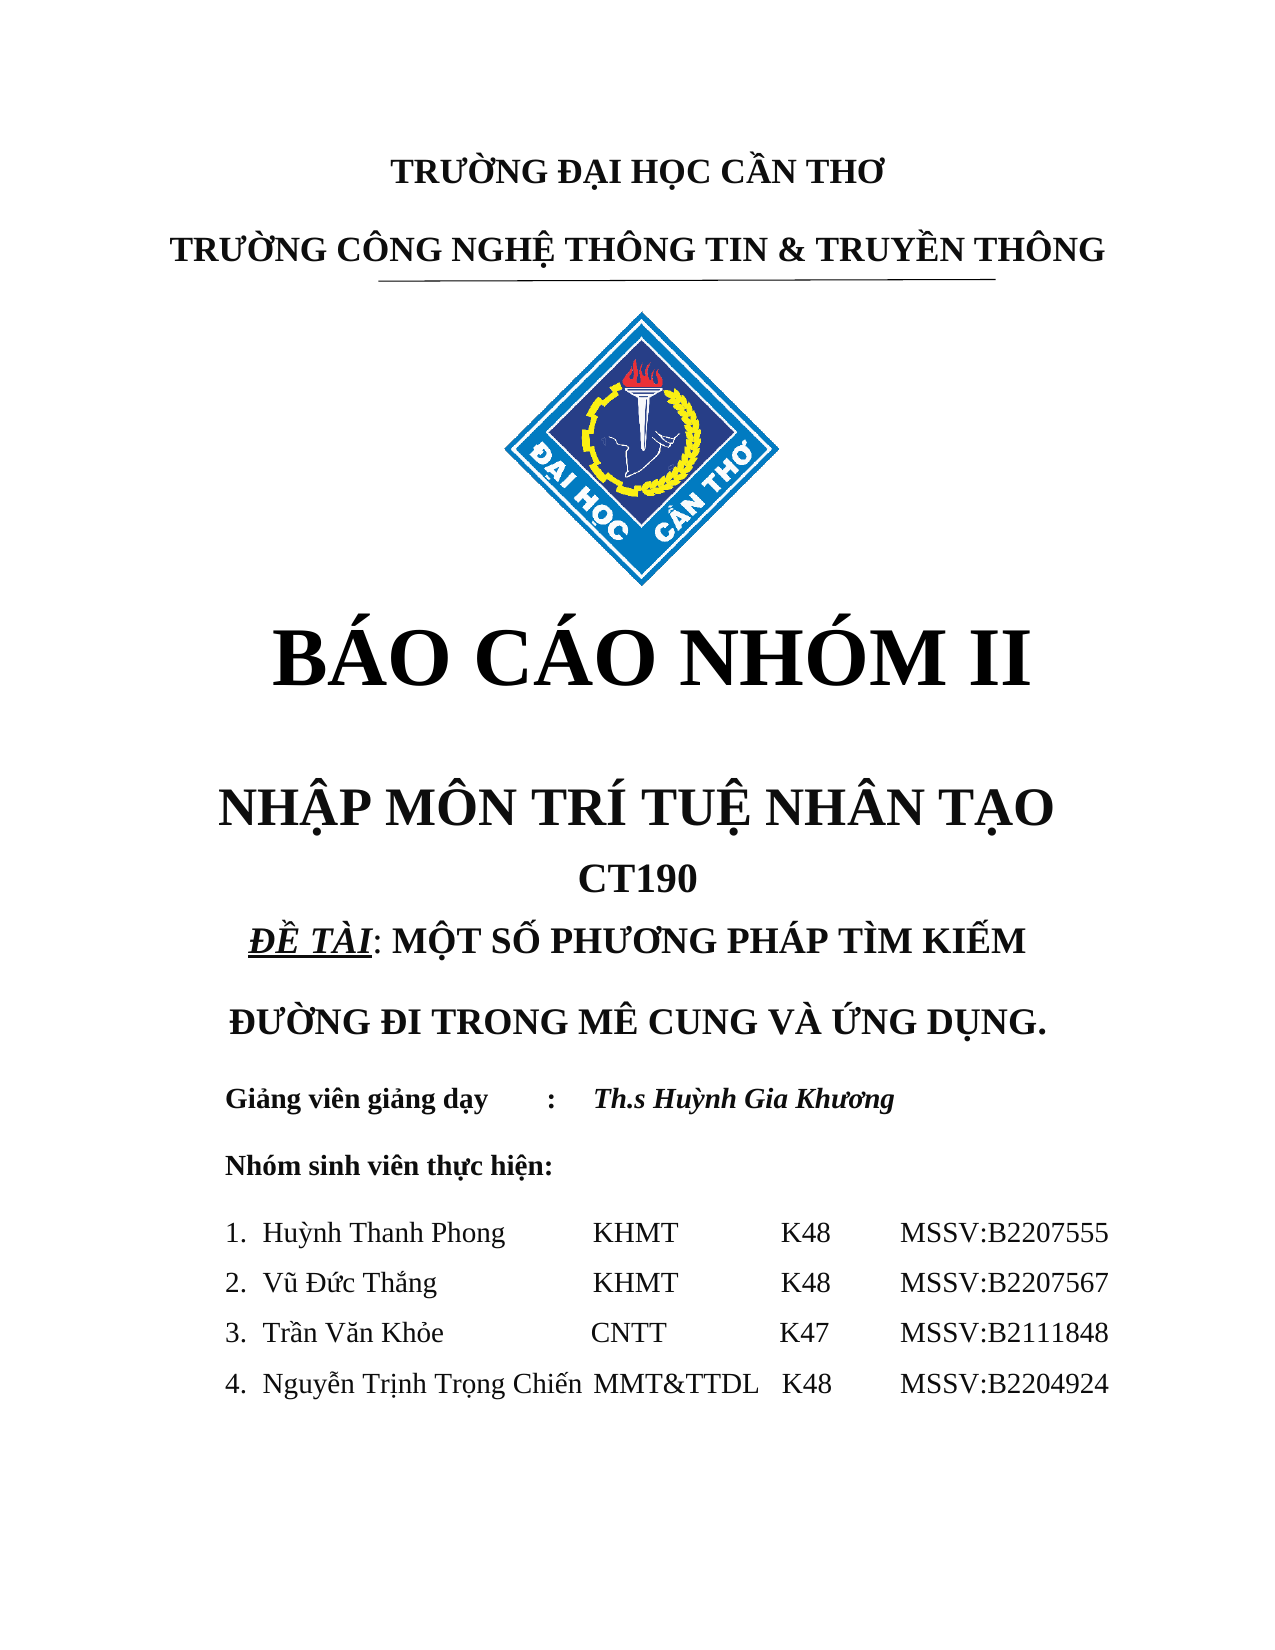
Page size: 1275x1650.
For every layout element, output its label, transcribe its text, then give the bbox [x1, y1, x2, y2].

text Giảng viên giảng dạy : Th.s Huỳnh Gia Khương [150, 1081, 1125, 1114]
text ĐƯỜNG ĐI TRONG MÊ CUNG VÀ ỨNG DỤNG. [150, 999, 1125, 1043]
text CT190 [150, 854, 1125, 902]
picture [503, 311, 780, 587]
text TRƯỜNG ĐẠI HỌC CẦN THƠ [150, 150, 1125, 191]
list Trần Văn Khỏe CNTT K47 MSSV:B2111848 [225, 1316, 1125, 1349]
list Nguyễn Trịnh Trọng Chiến MMT&TTDL K48 MSSV:B2204924 [225, 1366, 1125, 1399]
text ĐỀ TÀI: MỘT SỐ PHƯƠNG PHÁP TÌM KIẾM [150, 918, 1125, 961]
list Huỳnh Thanh Phong KHMT K48 MSSV:B2207555 [225, 1215, 1125, 1248]
text NHẬP MÔN TRÍ TUỆ NHÂN TẠO [150, 775, 1125, 837]
text TRƯỜNG CÔNG NGHỆ THÔNG TIN & TRUYỀN THÔNG [150, 228, 1125, 269]
text Nhóm sinh viên thực hiện: [150, 1148, 1125, 1181]
list Vũ Đức Thắng KHMT K48 MSSV:B2207567 [225, 1265, 1125, 1299]
